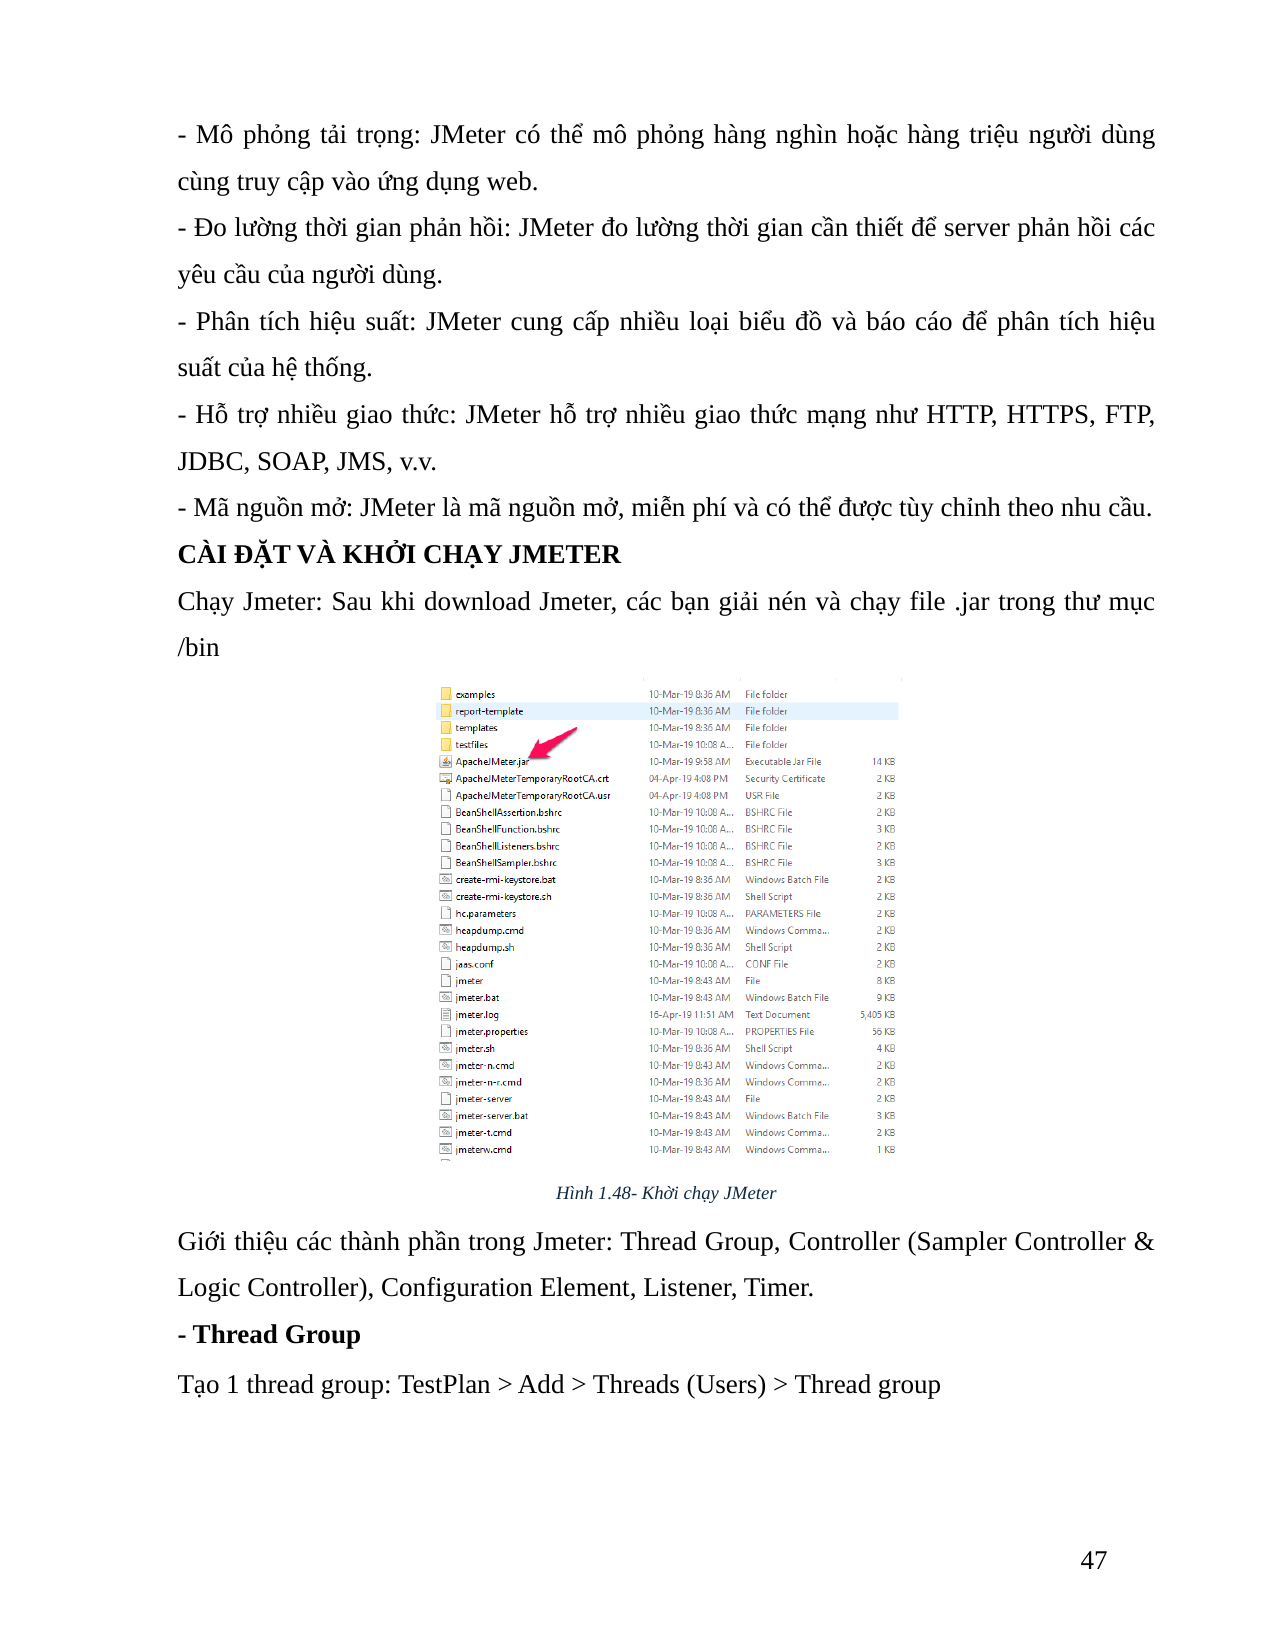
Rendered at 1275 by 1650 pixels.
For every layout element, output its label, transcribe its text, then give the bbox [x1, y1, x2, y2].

text - Phân tích hiệu suất: JMeter cung cấp nhiều loại biểu đồ và báo cáo để phân tích hiệu suất của hệ thống. [177, 305, 1157, 383]
text Chạy Jmeter: Sau khi download Jmeter, các bạn giải nén và chạy file .jar trong thư mục /bin [177, 585, 1157, 663]
text Tạo 1 thread group: TestPlan > Add > Threads (Users) > Thread group [177, 1368, 1157, 1399]
text - Mô phỏng tải trọng: JMeter có thể mô phỏng hàng nghìn hoặc hàng triệu người dùng cùng truy cập vào ứng dụng web. [177, 118, 1157, 196]
text CÀI ĐẶT VÀ KHỞI CHẠY JMETER [177, 538, 1157, 569]
text - Đo lường thời gian phản hồi: JMeter đo lường thời gian cần thiết để server phản hồi các yêu cầu của người dùng. [177, 211, 1157, 289]
text Giới thiệu các thành phần trong Jmeter: Thread Group, Controller (Sampler Controller & Logic Controller), Configuration Element, Listener, Timer. [177, 1225, 1157, 1302]
text - Thread Group [177, 1318, 1157, 1349]
text - Mã nguồn mở: JMeter là mã nguồn mở, miễn phí và có thể được tùy chỉnh theo nhu cầu. [177, 491, 1157, 523]
text - Hỗ trợ nhiều giao thức: JMeter hỗ trợ nhiều giao thức mạng như HTTP, HTTPS, FTP, JDBC, SOAP, JMS, v.v. [177, 398, 1157, 476]
picture [423, 678, 911, 1167]
text Hình 1.48- Khời chạy JMeter [177, 1182, 1157, 1204]
